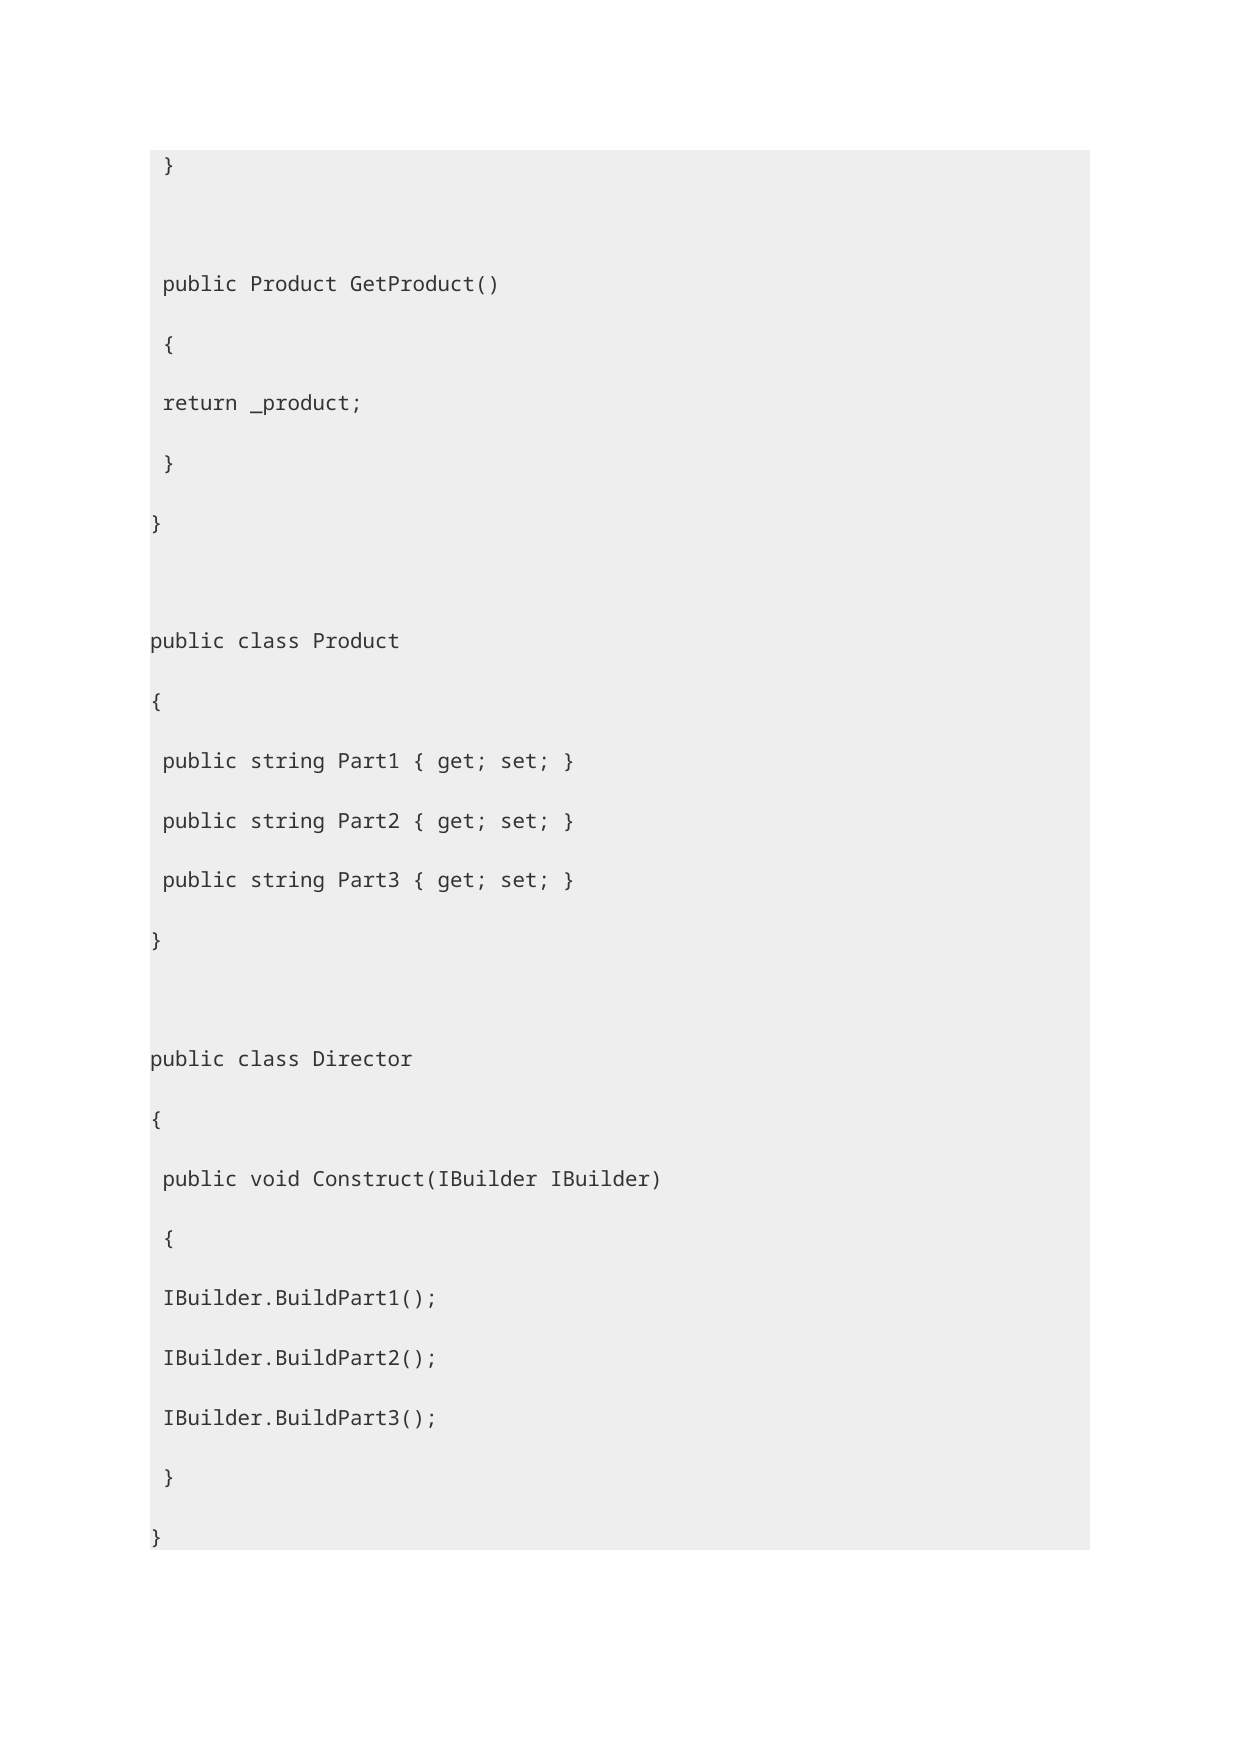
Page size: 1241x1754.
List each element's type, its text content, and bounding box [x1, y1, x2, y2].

text { [150, 686, 1090, 715]
text public Product GetProduct() [150, 269, 1090, 297]
text } [150, 448, 1090, 476]
text } [150, 1462, 1090, 1491]
text public void Construct(IBuilder IBuilder) [150, 1164, 1090, 1192]
text } [150, 508, 1090, 536]
text public class Director [150, 1044, 1090, 1073]
text { [150, 1223, 1090, 1252]
text { [150, 1104, 1090, 1133]
text public class Product [150, 627, 1090, 655]
text { [150, 329, 1090, 357]
text IBuilder.BuildPart3(); [150, 1403, 1090, 1431]
text IBuilder.BuildPart2(); [150, 1343, 1090, 1371]
text } [150, 1522, 1090, 1550]
text return _product; [150, 388, 1090, 417]
text } [150, 150, 1090, 178]
text } [150, 925, 1090, 953]
text IBuilder.BuildPart1(); [150, 1283, 1090, 1312]
text public string Part3 { get; set; } [150, 865, 1090, 894]
text public string Part2 { get; set; } [150, 806, 1090, 834]
text public string Part1 { get; set; } [150, 746, 1090, 774]
